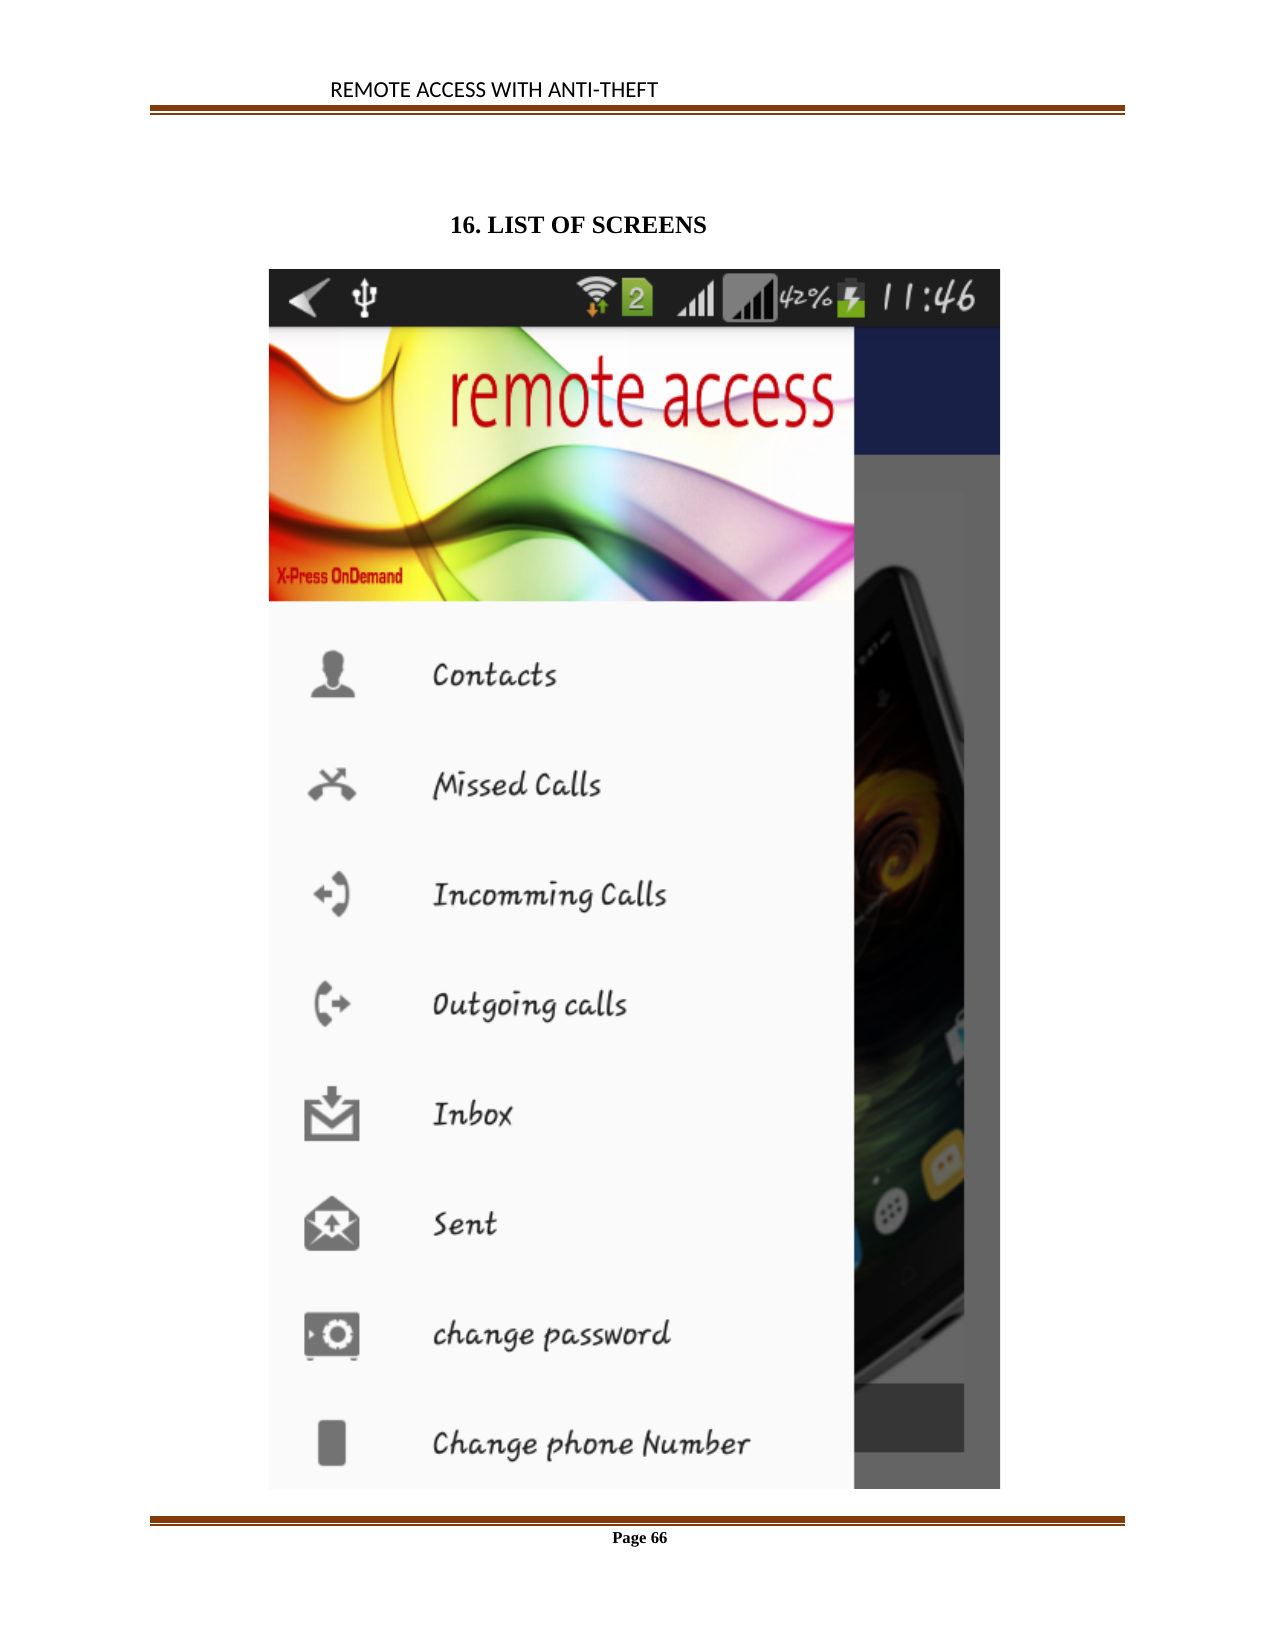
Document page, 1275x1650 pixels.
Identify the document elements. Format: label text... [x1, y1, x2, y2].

text 16. LIST OF SCREENS [450, 210, 1125, 238]
picture [268, 269, 1001, 1489]
